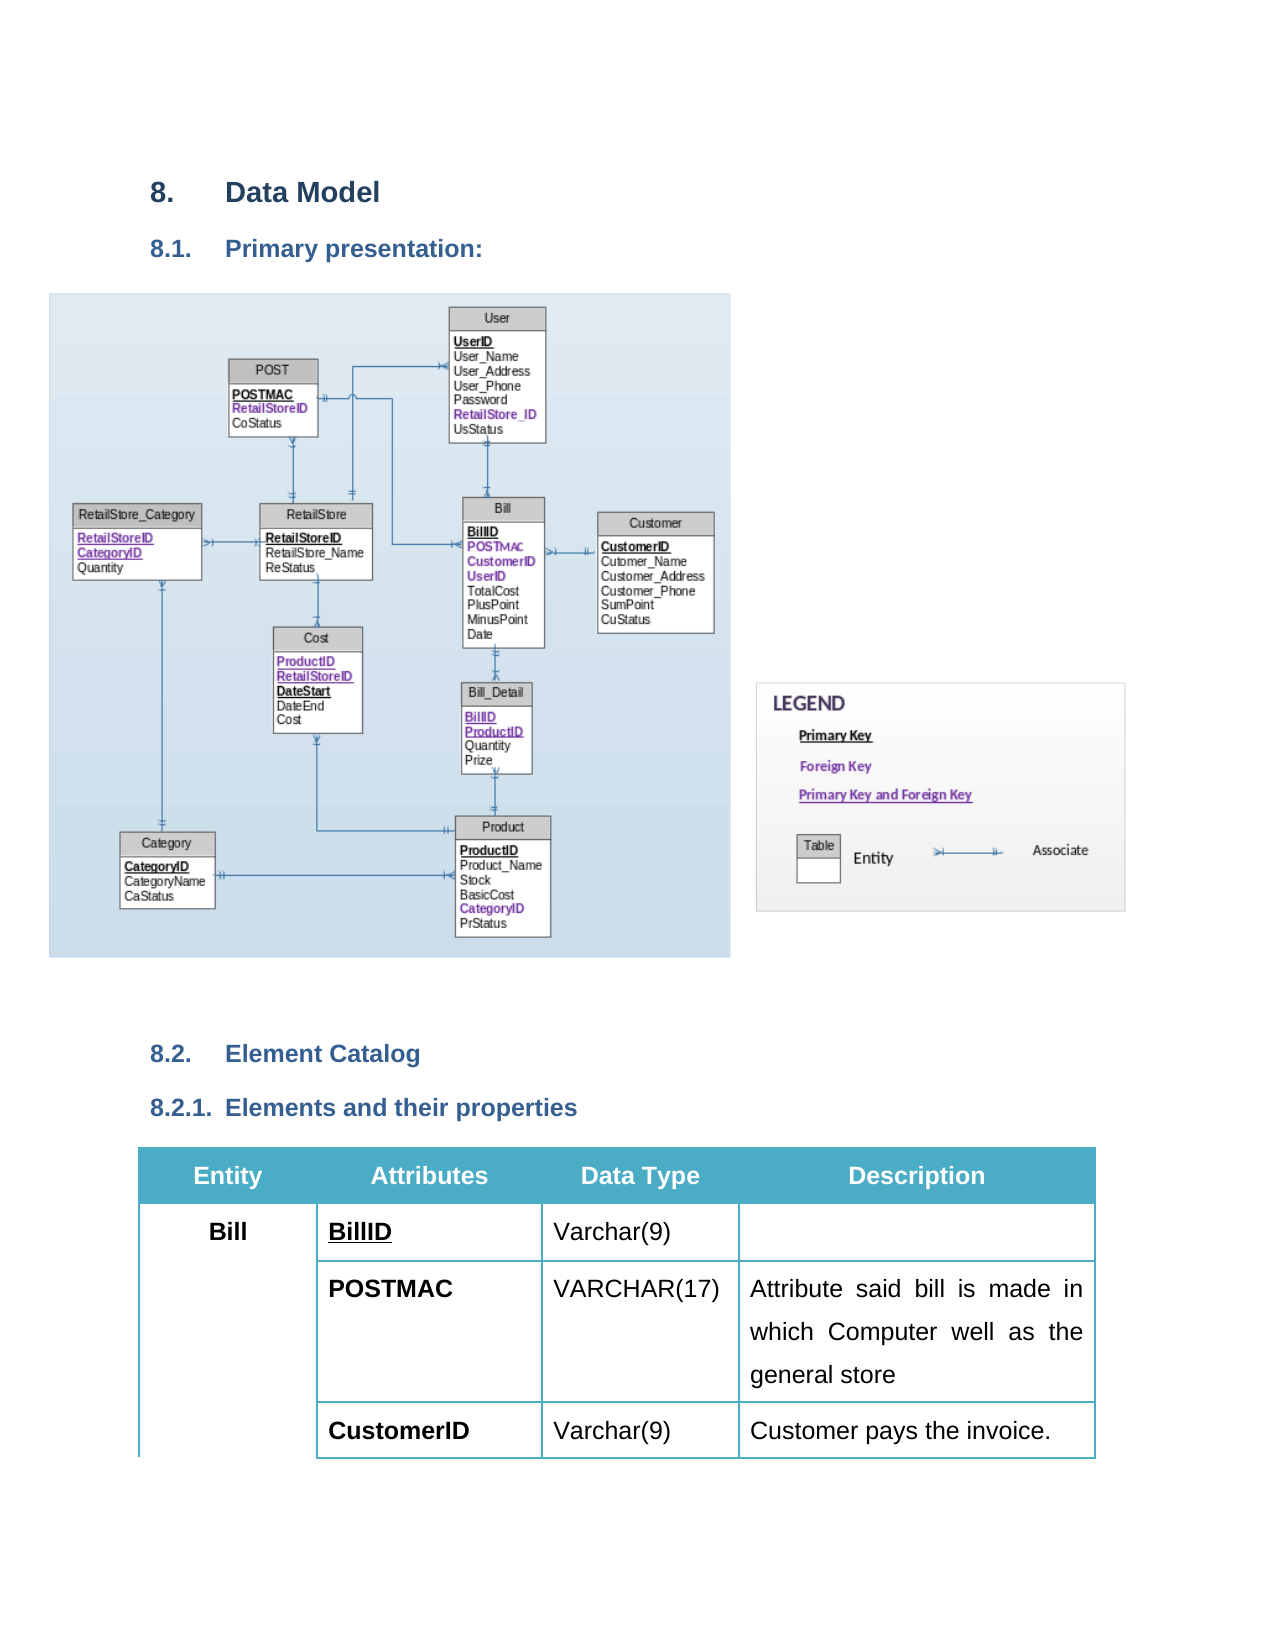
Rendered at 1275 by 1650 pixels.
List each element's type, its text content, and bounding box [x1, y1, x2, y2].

table_header Attributes [318, 1149, 541, 1202]
table_cell [740, 1204, 1094, 1260]
table_cell BillID [318, 1204, 541, 1260]
subtitle Data Model [150, 175, 1125, 208]
subtitle Primary presentation: [150, 233, 1125, 262]
subtitle Element Catalog [150, 1039, 1125, 1068]
table_cell POSTMAC [318, 1262, 541, 1401]
table_cell Attribute said bill is made in which Computer well as the general store [740, 1262, 1094, 1401]
table_cell VARCHAR(17) [543, 1262, 738, 1401]
table_cell Varchar(9) [543, 1204, 738, 1260]
table_cell Bill [140, 1204, 316, 1457]
table_cell Customer pays the invoice. [740, 1403, 1094, 1457]
table_header Entity [140, 1149, 316, 1202]
table_cell CustomerID [318, 1403, 541, 1457]
subtitle Elements and their properties [150, 1093, 1125, 1122]
table_cell Varchar(9) [543, 1403, 738, 1457]
table_header Data Type [543, 1149, 738, 1202]
table_header Description [740, 1149, 1094, 1202]
